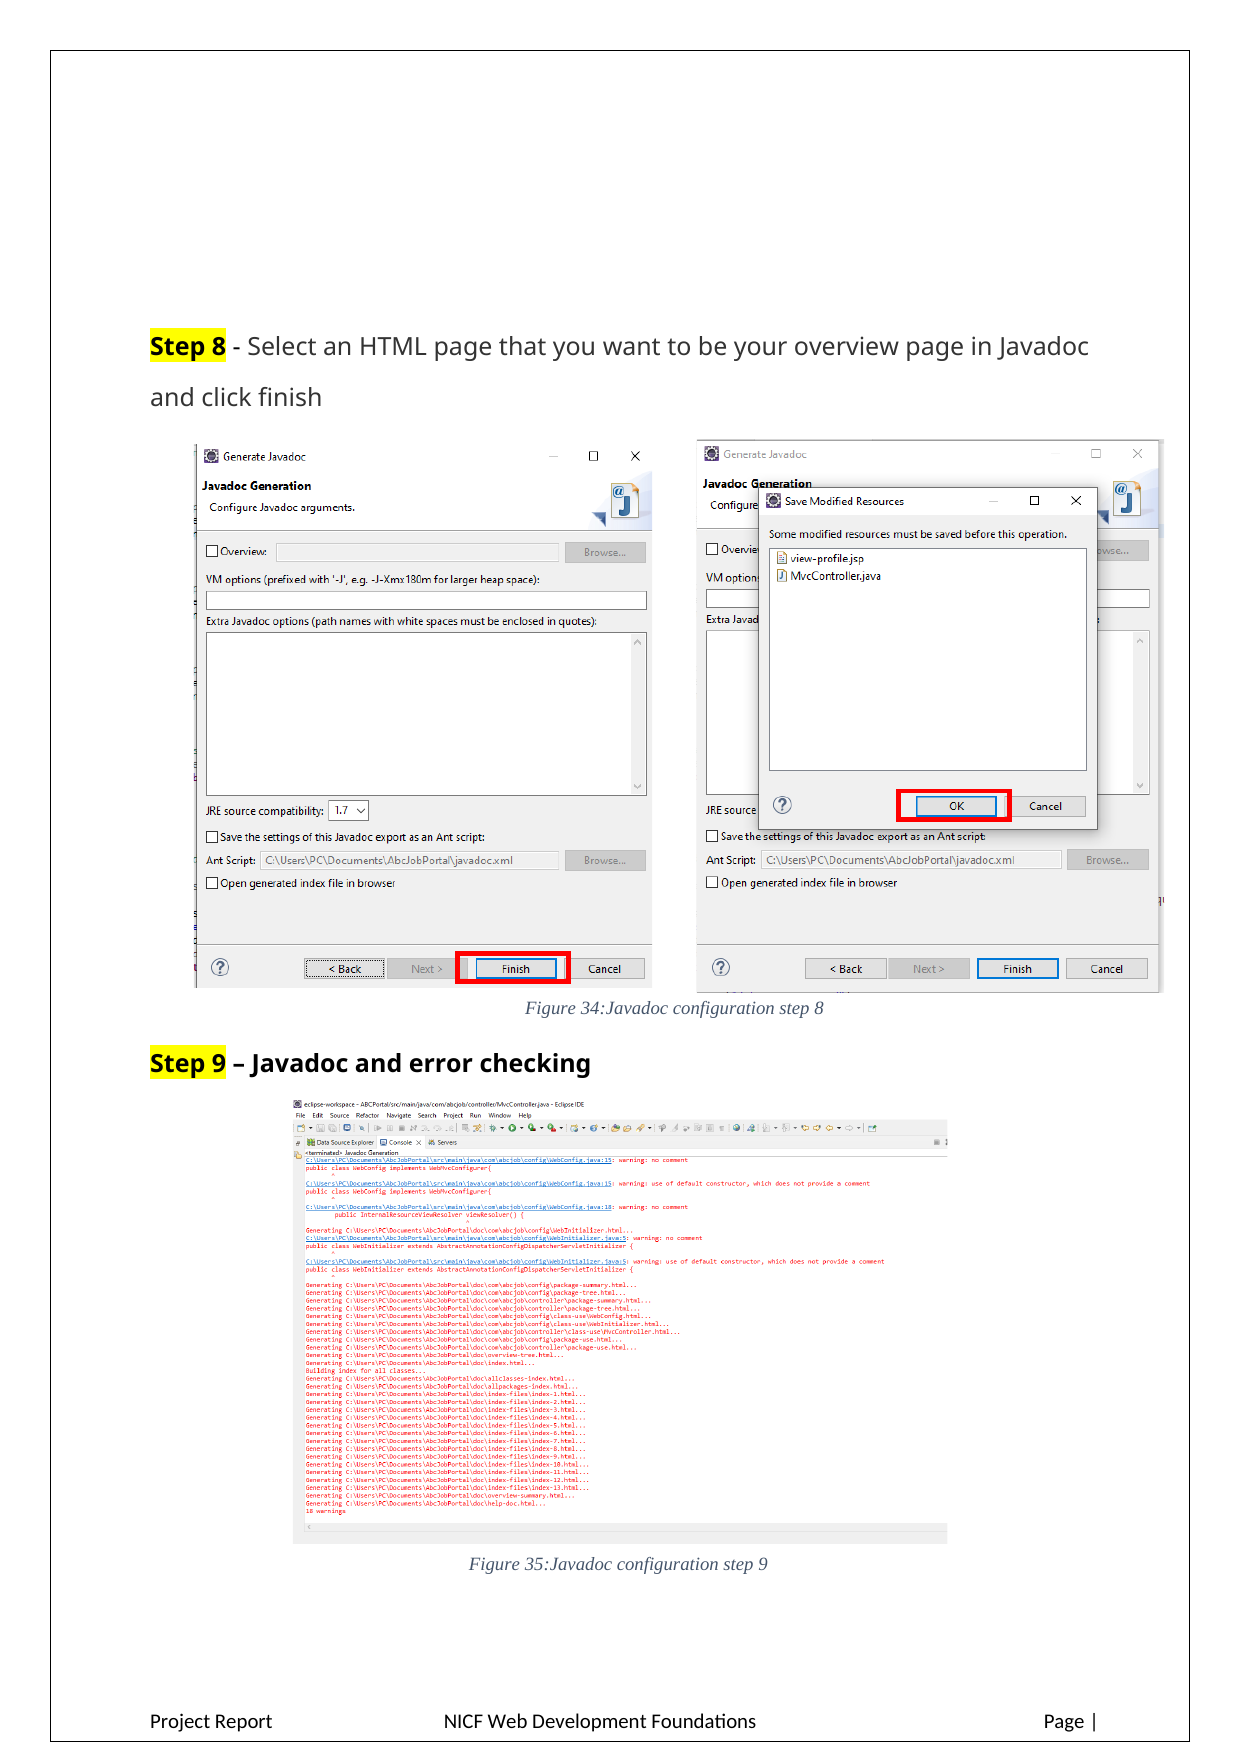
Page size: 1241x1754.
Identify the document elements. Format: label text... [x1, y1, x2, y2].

picture [696, 439, 1165, 993]
picture [292, 1098, 948, 1544]
picture [193, 444, 653, 988]
text Step 8 - Select an HTML page that you want to be your overview page in Javadoc and click finish [150, 328, 1090, 413]
